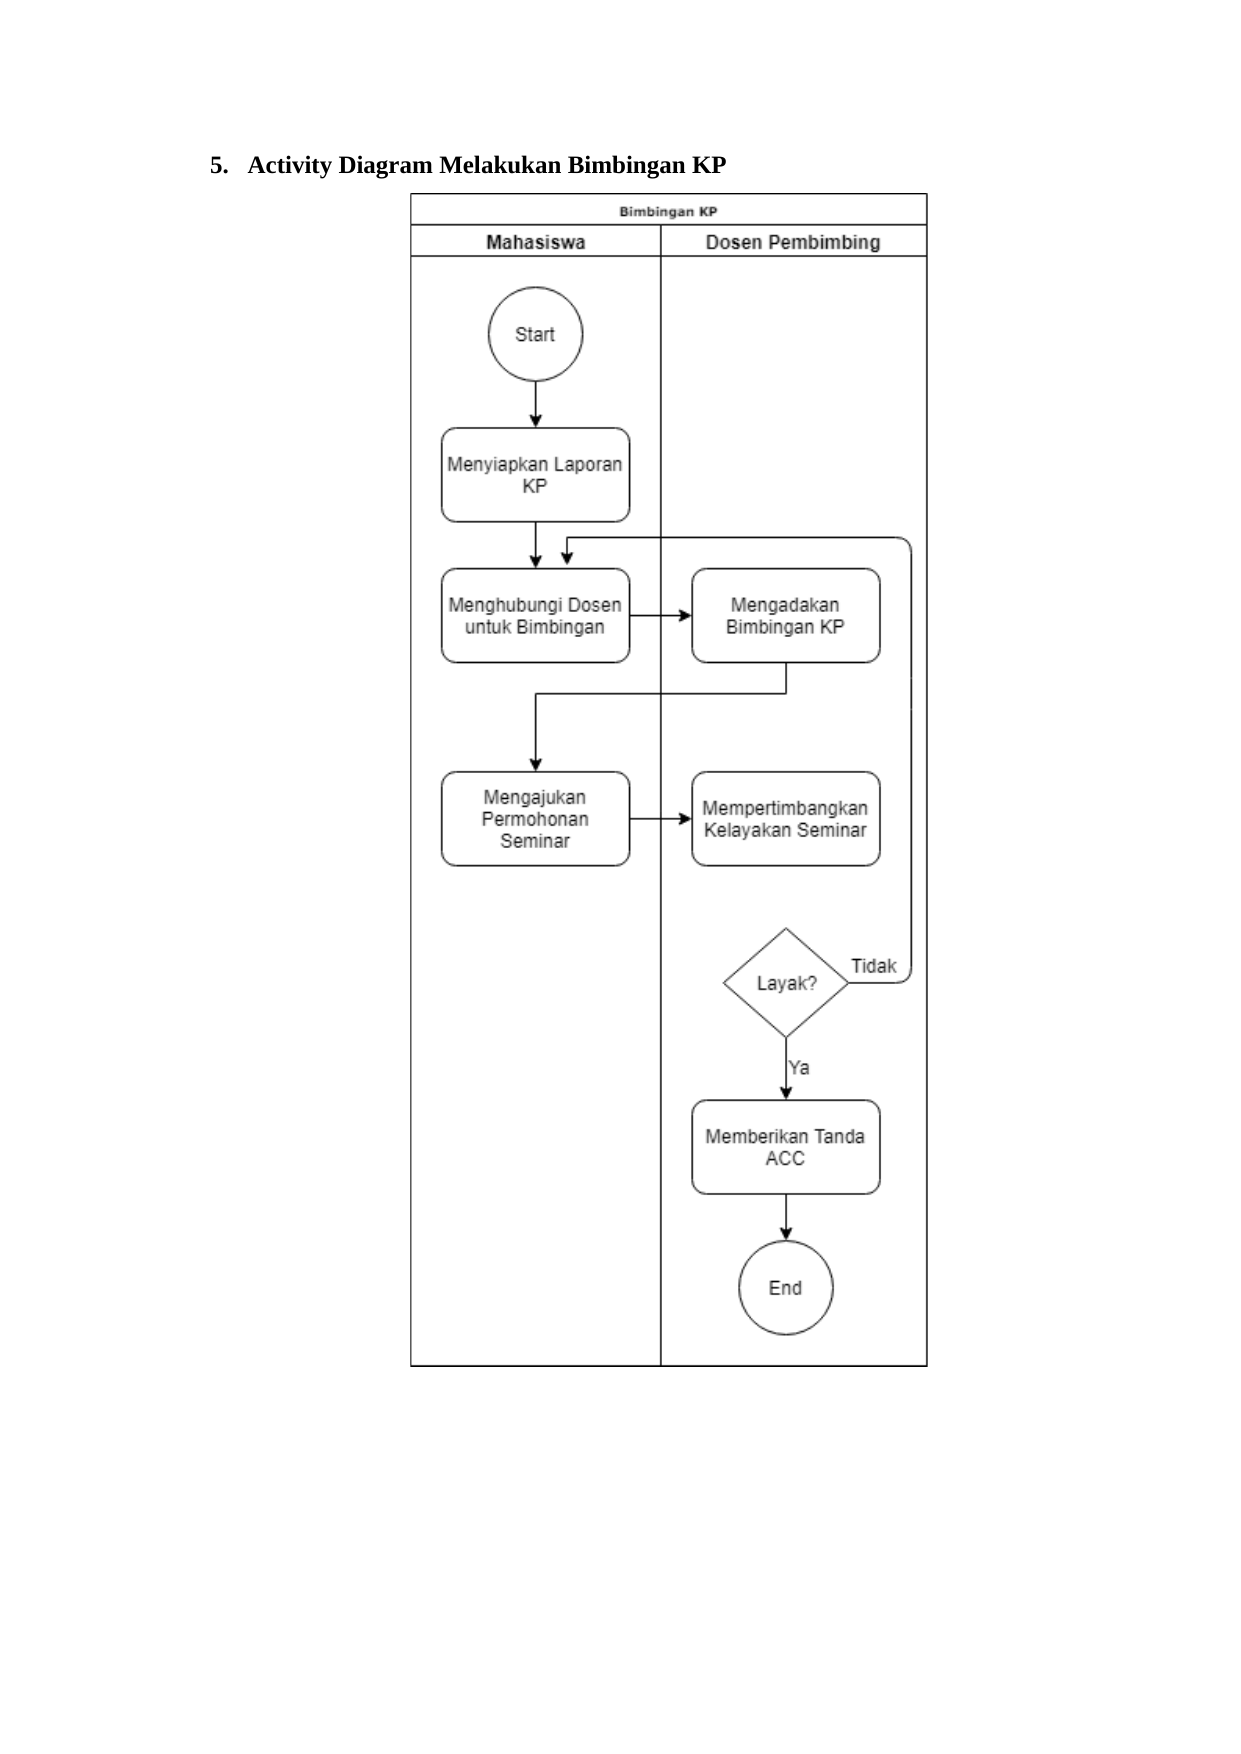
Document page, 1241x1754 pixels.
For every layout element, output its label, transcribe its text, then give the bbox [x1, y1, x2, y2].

list Activity Diagram Melakukan Bimbingan KP [210, 150, 1090, 179]
picture [410, 193, 928, 1367]
